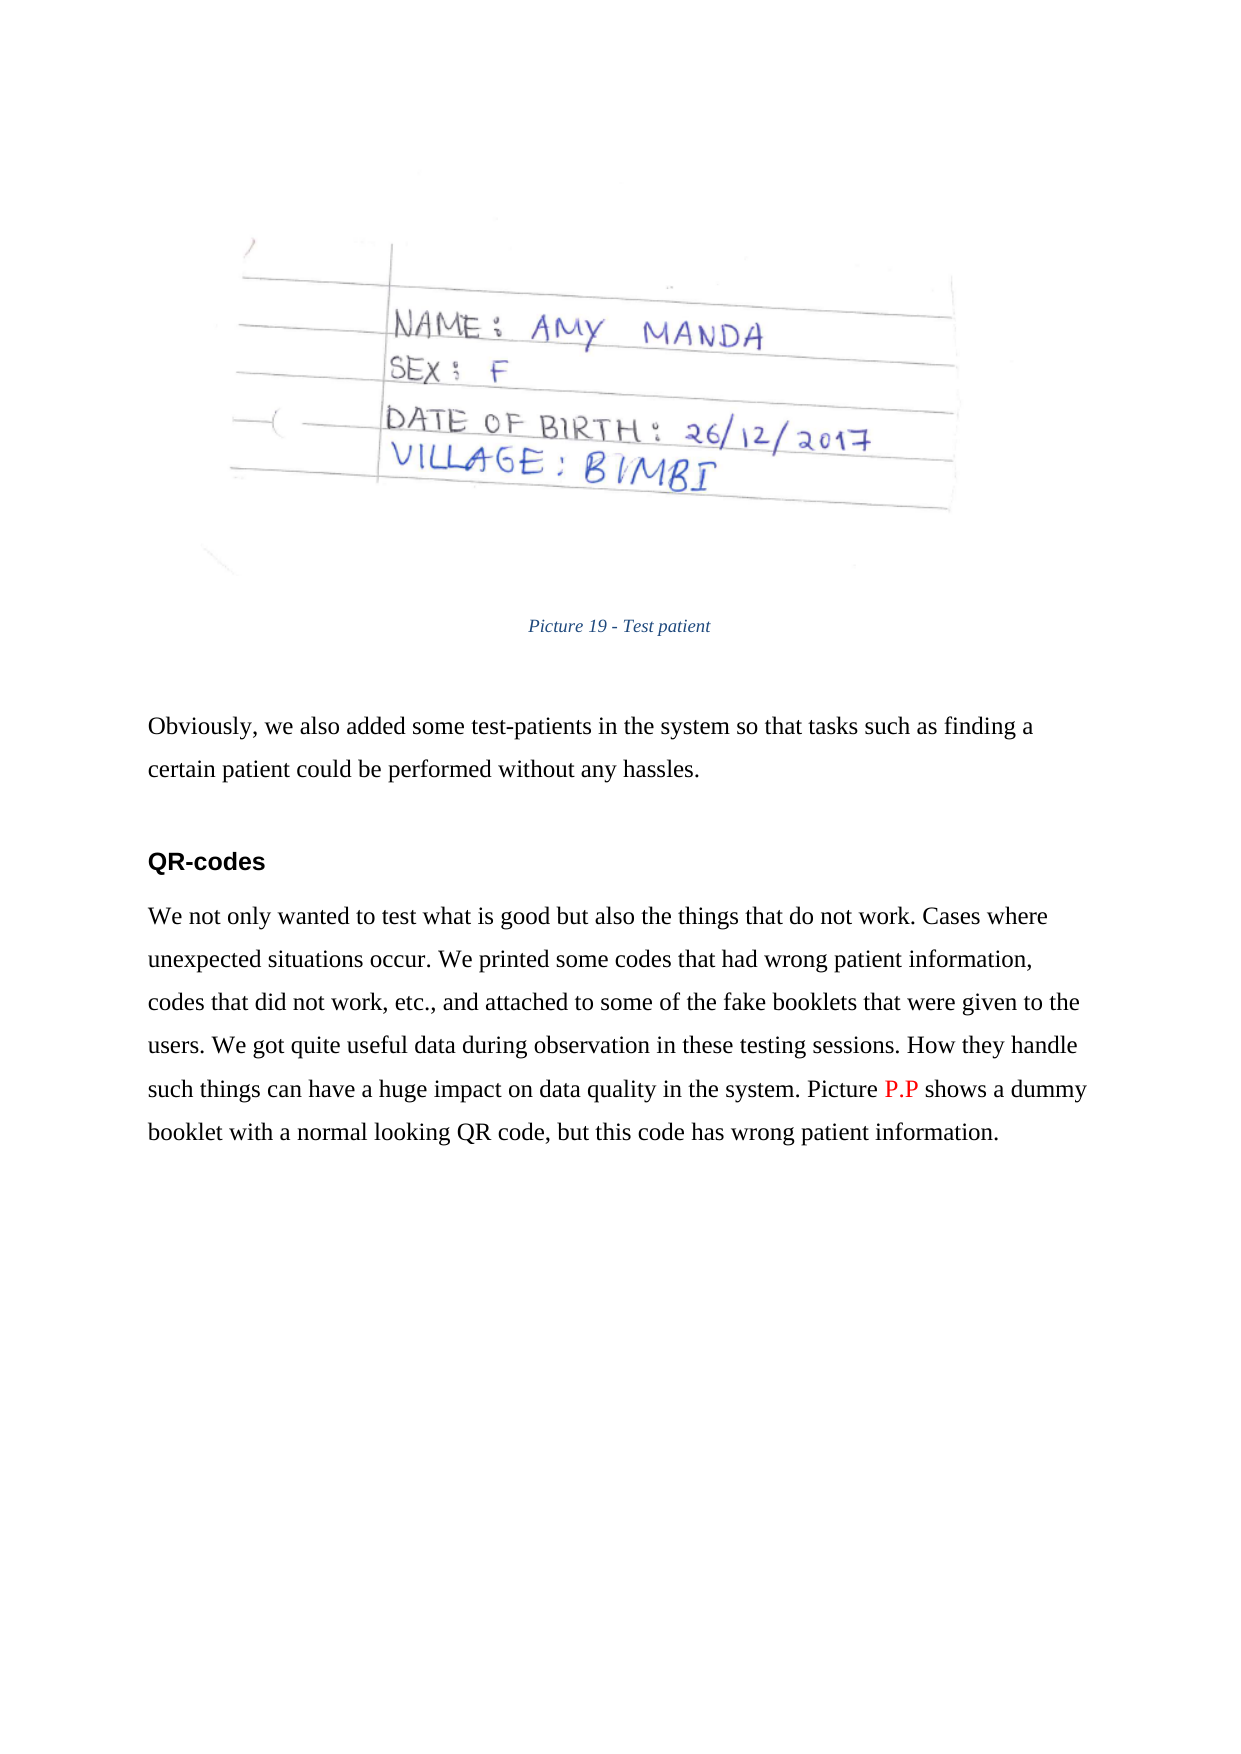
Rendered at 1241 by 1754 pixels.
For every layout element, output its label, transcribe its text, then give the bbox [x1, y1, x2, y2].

picture [200, 165, 1040, 576]
text We not only wanted to test what is good but also the things that do not work. Cases where unexpected situations occur. We printed some codes that had wrong patient information, codes that did not work, etc., and attached to some of the fake booklets that were given to the users. We got quite useful data during observation in these testing sessions. How they handle such things can have a huge impact on data quality in the system. Picture P.P shows a dummy booklet with a normal looking QR code, but this code has wrong patient information. [148, 901, 1092, 1146]
text Obviously, we also added some test-patients in the system so that tasks such as finding a certain patient could be performed without any hassles. [148, 711, 1092, 783]
text QR-codes [148, 847, 1092, 876]
text Picture 19 - Test patient [148, 615, 1092, 636]
